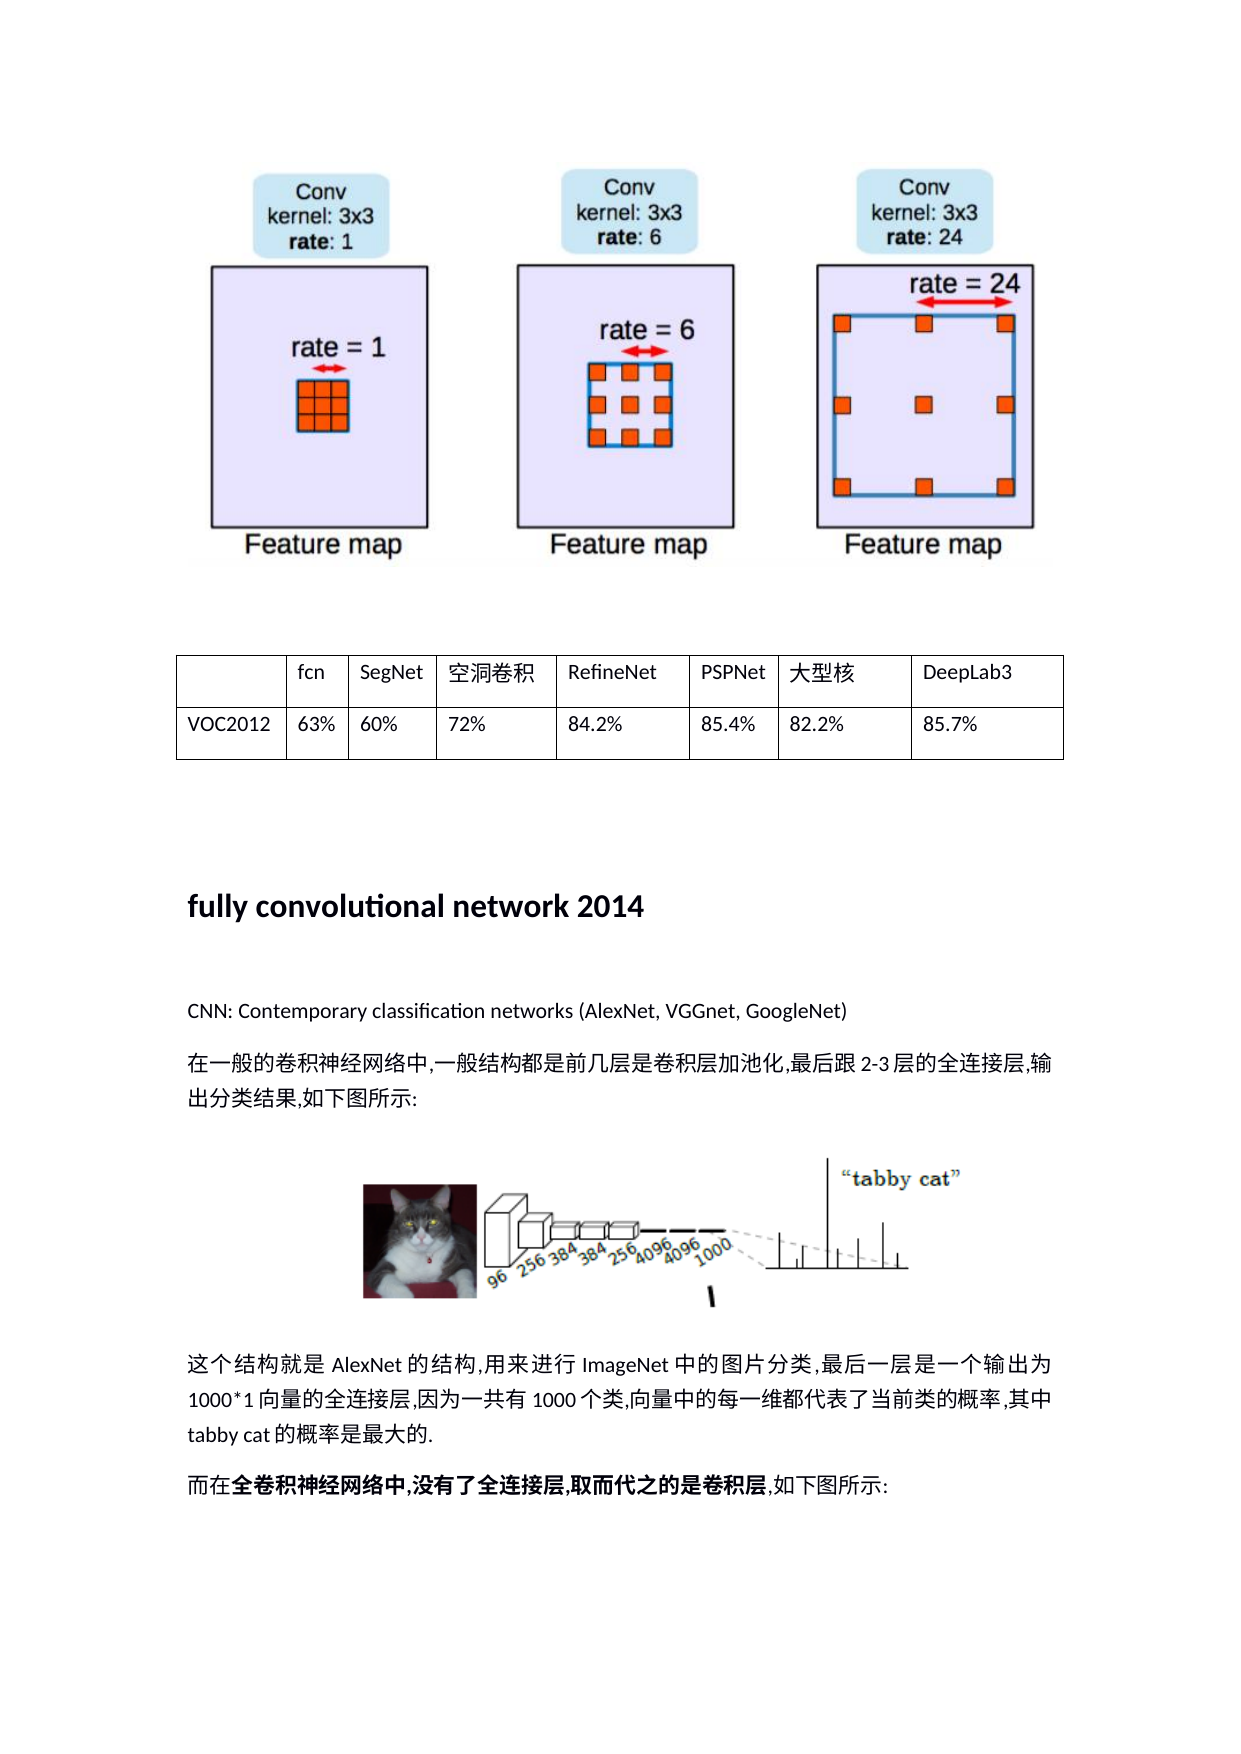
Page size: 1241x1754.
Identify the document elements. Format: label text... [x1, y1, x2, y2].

text 在一般的卷积神经网络中,一般结构都是前几层是卷积层加池化,最后跟2-3层的全连接层,输出分类结果,如下图所示: [187, 1046, 1053, 1113]
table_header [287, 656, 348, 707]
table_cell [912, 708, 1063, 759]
text CNN: Contemporary classification networks (AlexNet, VGGnet, GoogleNet) [187, 994, 1053, 1027]
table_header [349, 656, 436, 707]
picture [187, 162, 1053, 567]
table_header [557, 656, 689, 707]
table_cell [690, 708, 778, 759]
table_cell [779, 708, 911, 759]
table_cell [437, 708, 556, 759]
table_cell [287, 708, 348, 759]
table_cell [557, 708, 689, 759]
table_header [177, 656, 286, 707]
picture [187, 1132, 1053, 1311]
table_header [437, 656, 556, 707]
text 这个结构就是AlexNet的结构,用来进行ImageNet中的图片分类,最后一层是一个输出为1000*1向量的全连接层,因为一共有1000个类,向量中的每一维都代表了当前类的概率,其中tabby cat的概率是最大的. [187, 1346, 1053, 1449]
subtitle fully convolutional network 2014 [187, 873, 1053, 938]
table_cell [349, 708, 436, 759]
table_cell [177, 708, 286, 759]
text 而在全卷积神经网络中,没有了全连接层,取而代之的是卷积层,如下图所示: [187, 1468, 1053, 1500]
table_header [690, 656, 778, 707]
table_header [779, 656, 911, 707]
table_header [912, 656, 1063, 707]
